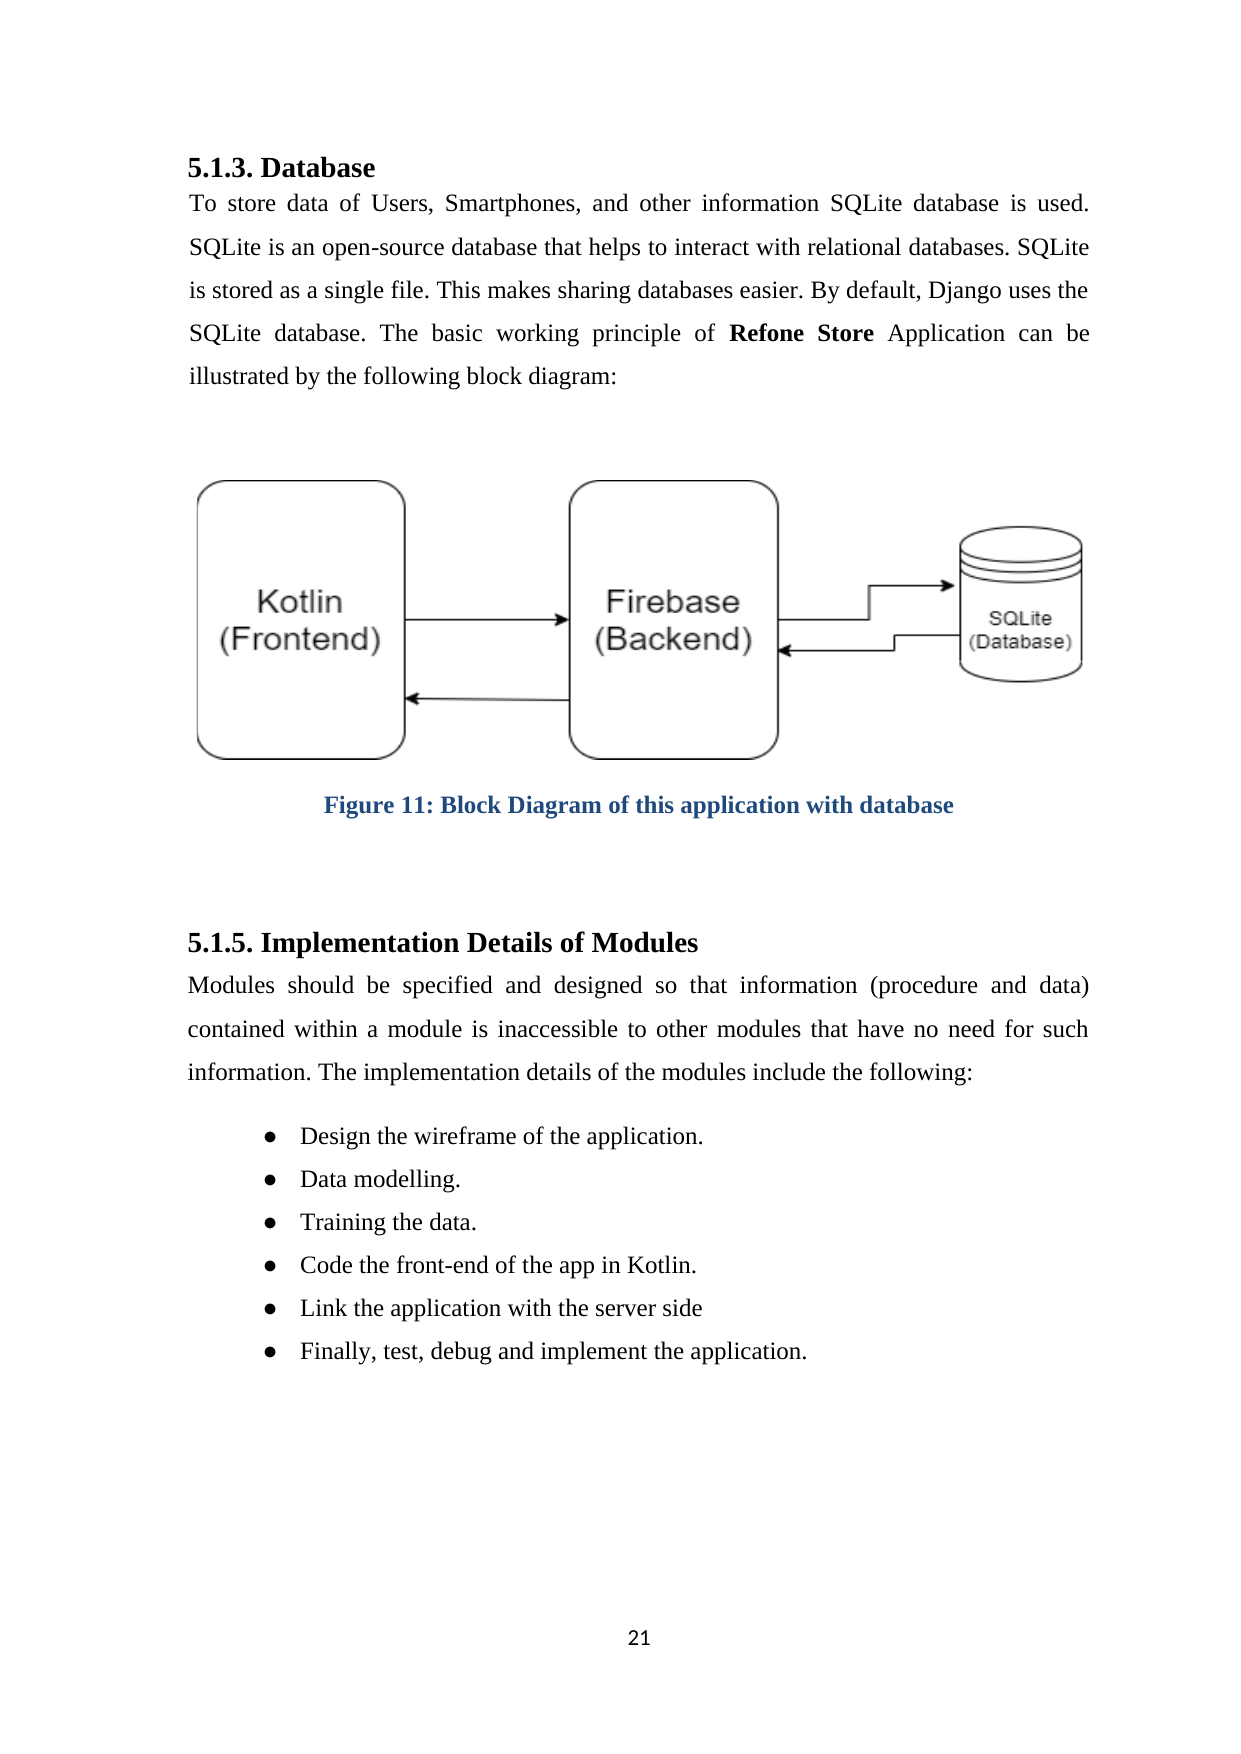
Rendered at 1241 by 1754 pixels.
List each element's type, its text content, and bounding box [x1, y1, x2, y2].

list Training the data. [262, 1207, 1090, 1236]
list Finally, test, debug and implement the application. [262, 1336, 1090, 1365]
list Code the front-end of the app in Kotlin. [262, 1250, 1090, 1279]
picture [196, 480, 1083, 760]
list Design the wireframe of the application. [262, 1121, 1090, 1149]
text Modules should be specified and designed so that information (procedure and data) contained within a module is inaccessible to other modules that have no need for such information. The implementation details of the modules include the following: [187, 971, 1090, 1086]
text Figure 11: Block Diagram of this application with database [187, 790, 1090, 819]
subtitle 5.1.5. Implementation Details of Modules [187, 925, 1090, 959]
list Data modelling. [262, 1164, 1090, 1193]
subtitle 5.1.3. Database [187, 150, 1090, 183]
list Link the application with the server side [262, 1293, 1090, 1322]
text To store data of Users, Smartphones, and other information SQLite database is used. SQLite is an open-source database that helps to interact with relational databases. SQLite is stored as a single file. This makes sharing databases easier. By default, Django uses the SQLite database. The basic working principle of Refone Store Application can be illustrated by the following block diagram: [189, 188, 1090, 390]
